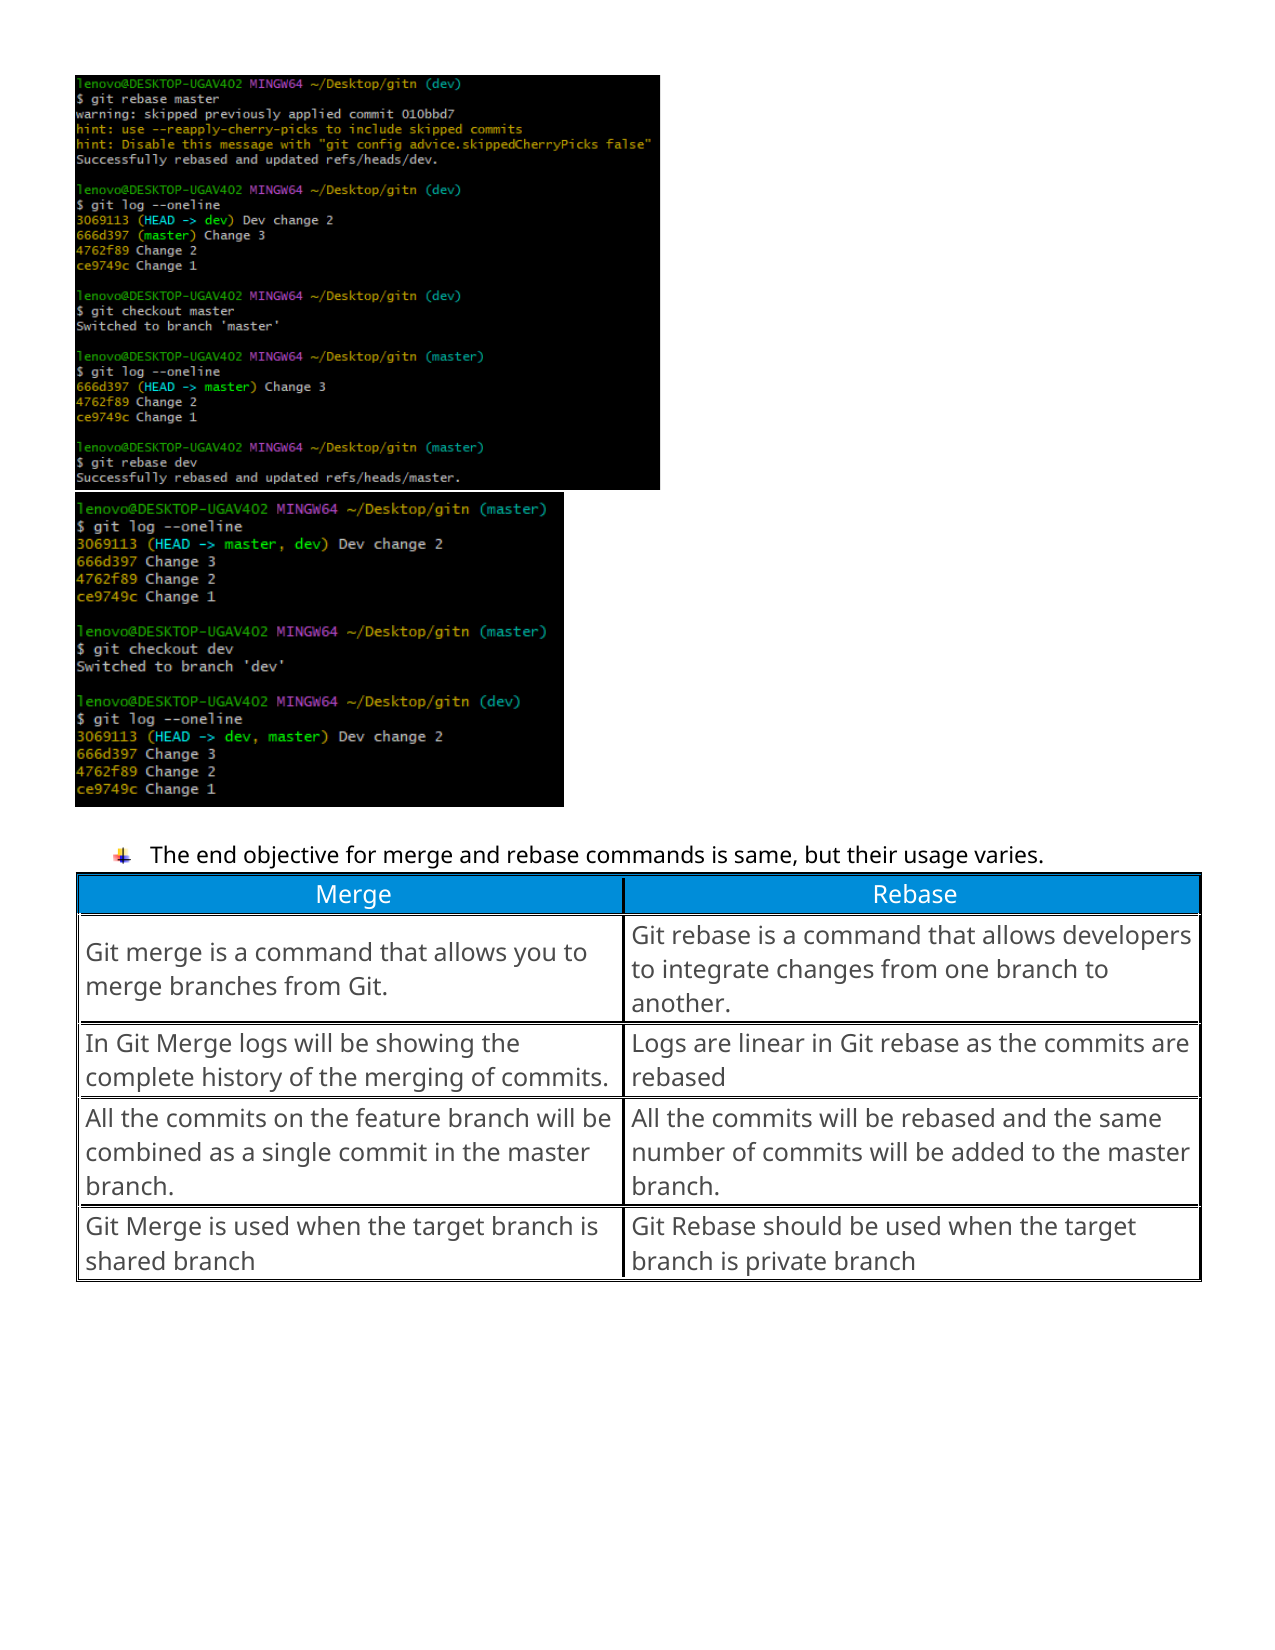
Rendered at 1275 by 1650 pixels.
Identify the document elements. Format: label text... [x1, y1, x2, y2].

table_cell All the commits on the feature branch will be combined as a single commit in the master branch. [77, 1096, 623, 1204]
table_header Merge [79, 876, 623, 913]
table_header Rebase [623, 876, 1199, 913]
table_cell Git Merge is used when the target branch is shared branch [79, 1204, 623, 1279]
picture [113, 846, 131, 864]
table_cell Git merge is a command that allows you to merge branches from Git. [77, 913, 623, 1021]
picture [75, 492, 564, 807]
table_cell All the commits will be rebased and the same number of commits will be added to the master branch. [623, 1096, 1201, 1204]
table_cell Git rebase is a command that allows developers to integrate changes from one branch to another. [623, 913, 1201, 1021]
picture [75, 75, 661, 490]
table_cell Logs are linear in Git rebase as the commits are rebased [625, 1021, 1200, 1096]
table_cell In Git Merge logs will be showing the complete history of the merging of commits. [79, 1021, 622, 1096]
table_cell Git Rebase should be used when the target branch is private branch [623, 1204, 1200, 1279]
list The end objective for merge and rebase commands is same, but their usage varies. [112, 838, 1200, 870]
